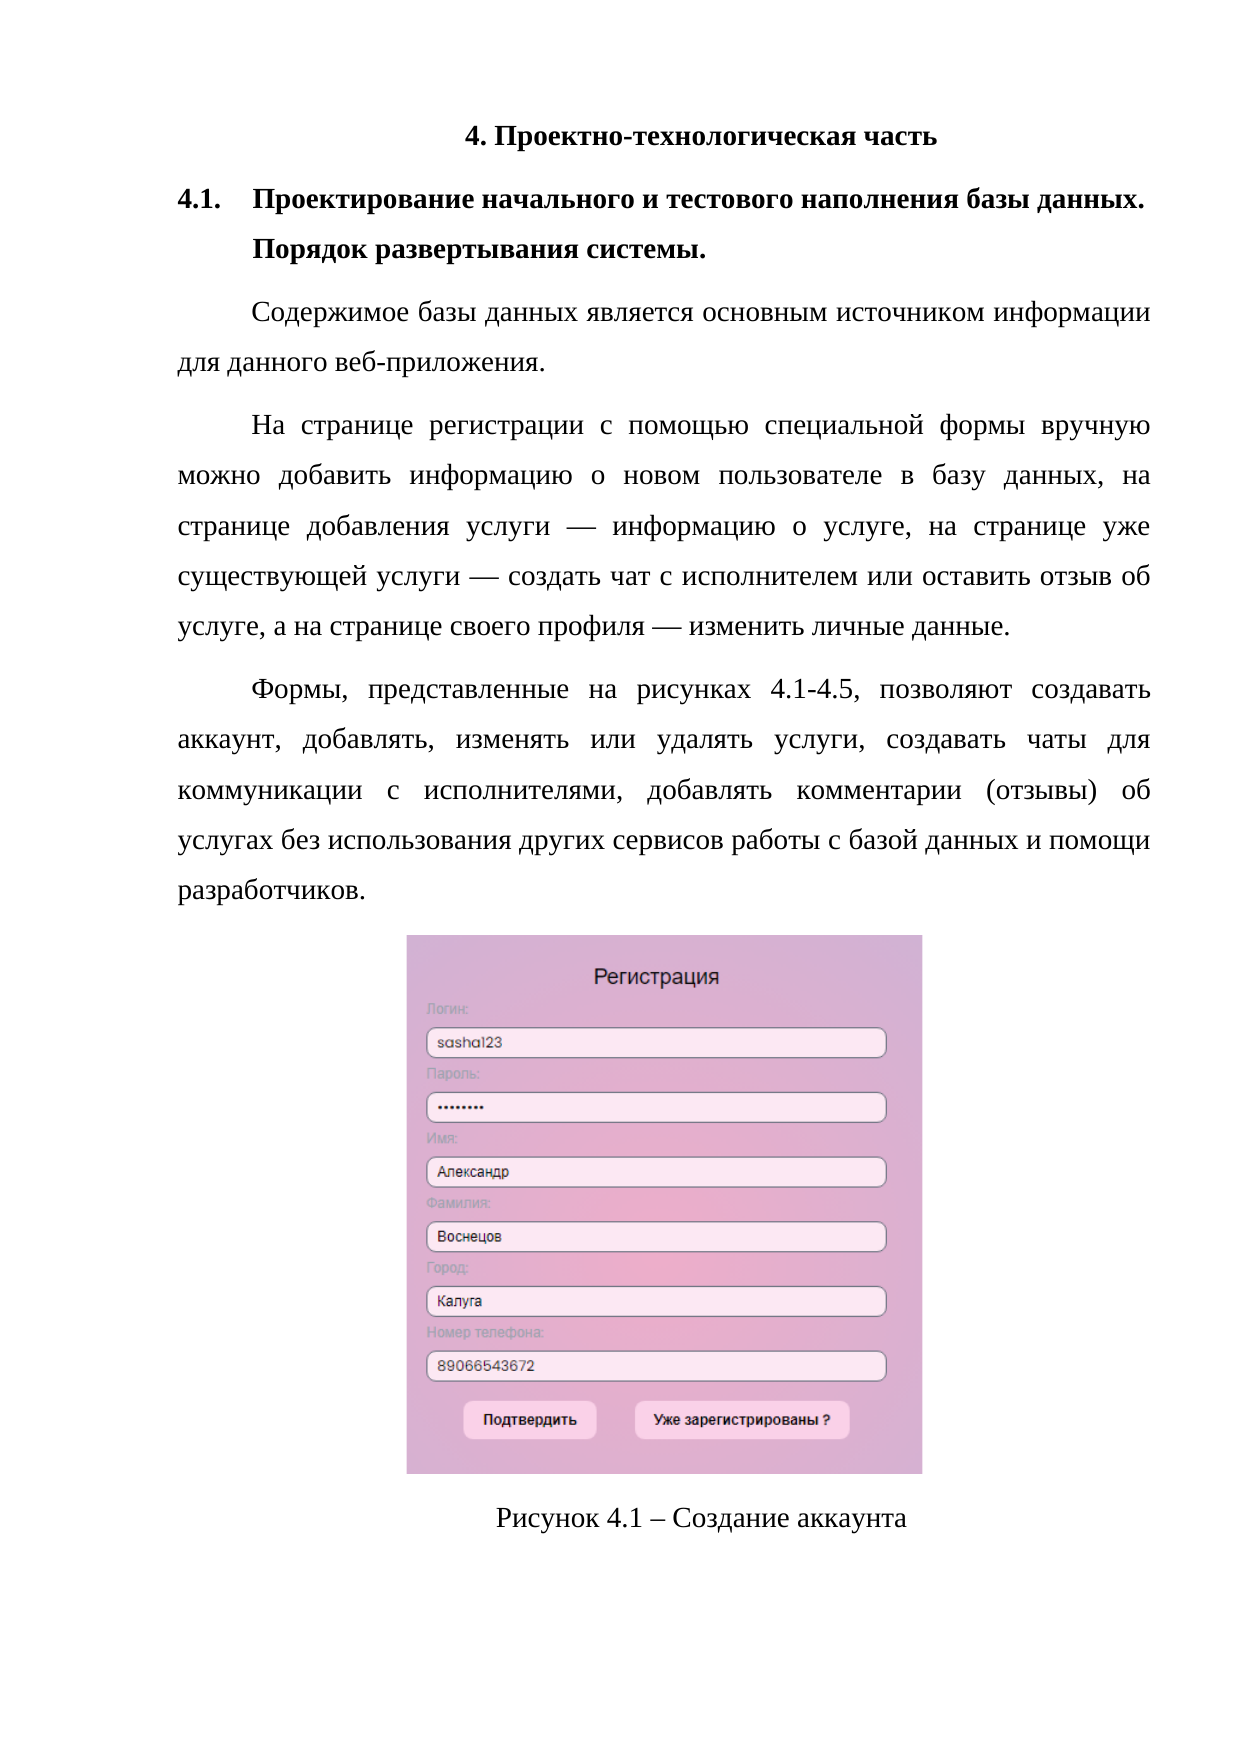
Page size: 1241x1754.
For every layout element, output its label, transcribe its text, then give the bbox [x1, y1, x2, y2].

list Проектирование начального и тестового наполнения базы данных. Порядок развертывания системы. [177, 181, 1152, 265]
text Формы, представленные на рисунках 4.1-4.5, позволяют создавать аккаунт, добавлять, изменять или удалять услуги, создавать чаты для коммуникации с исполнителями, добавлять комментарии (отзывы) об услугах без использования других сервисов работы с базой данных и помощи разработчиков. [177, 671, 1152, 906]
text Содержимое базы данных является основным источником информации для данного веб-приложения. [177, 294, 1152, 378]
text Рисунок 4.1 – Создание аккаунта [177, 1500, 1152, 1534]
text 4. Проектно-технологическая часть [177, 118, 1152, 152]
picture [406, 935, 923, 1474]
text На странице регистрации с помощью специальной формы вручную можно добавить информацию о новом пользователе в базу данных, на странице добавления услуги — информацию о услуге, на странице уже существующей услуги — создать чат с исполнителем или оставить отзыв об услуге, а на странице своего профиля — изменить личные данные. [177, 407, 1152, 642]
